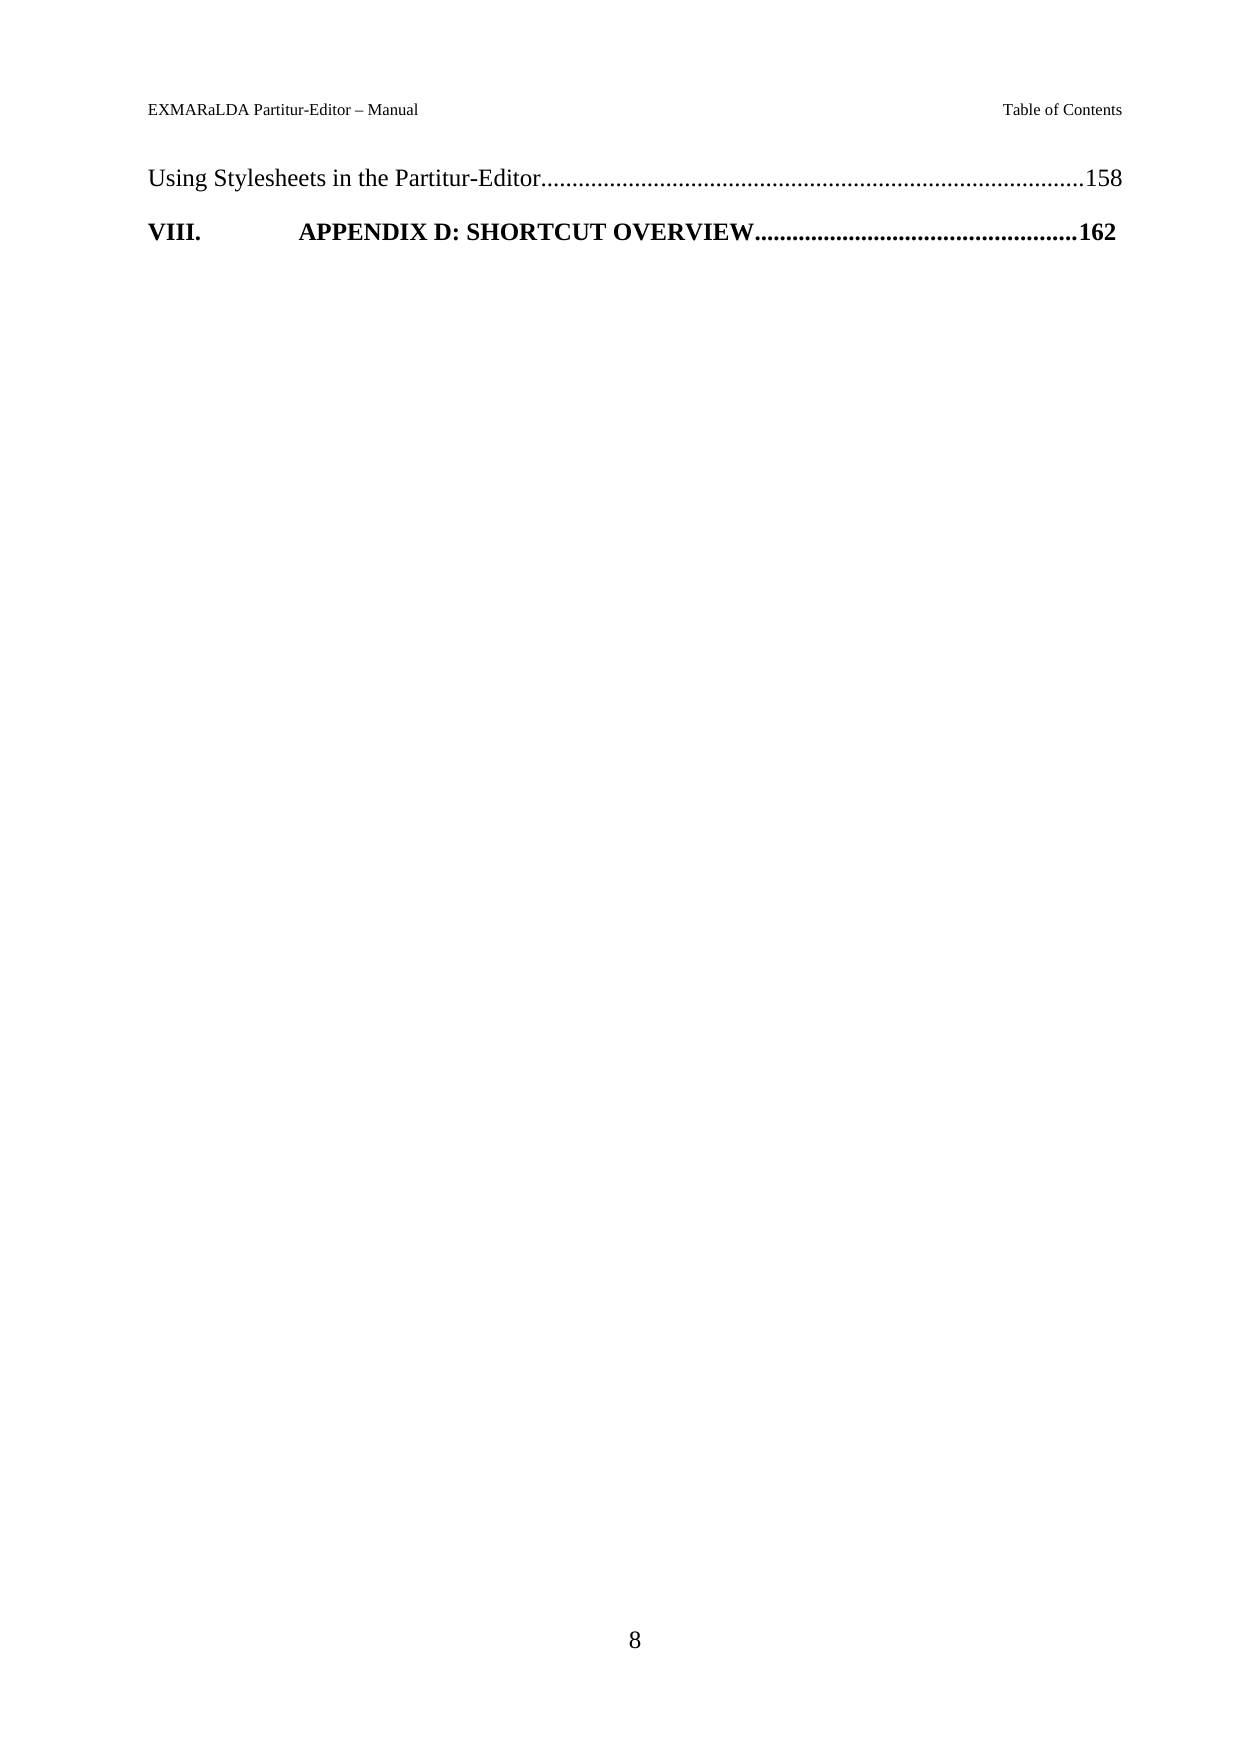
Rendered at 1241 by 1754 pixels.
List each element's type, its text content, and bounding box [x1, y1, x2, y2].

text Using Stylesheets in the Partitur-Editor 158 [148, 163, 1122, 192]
text VIII. APPENDIX D: SHORTCUT OVERVIEW 162 [148, 217, 1122, 246]
